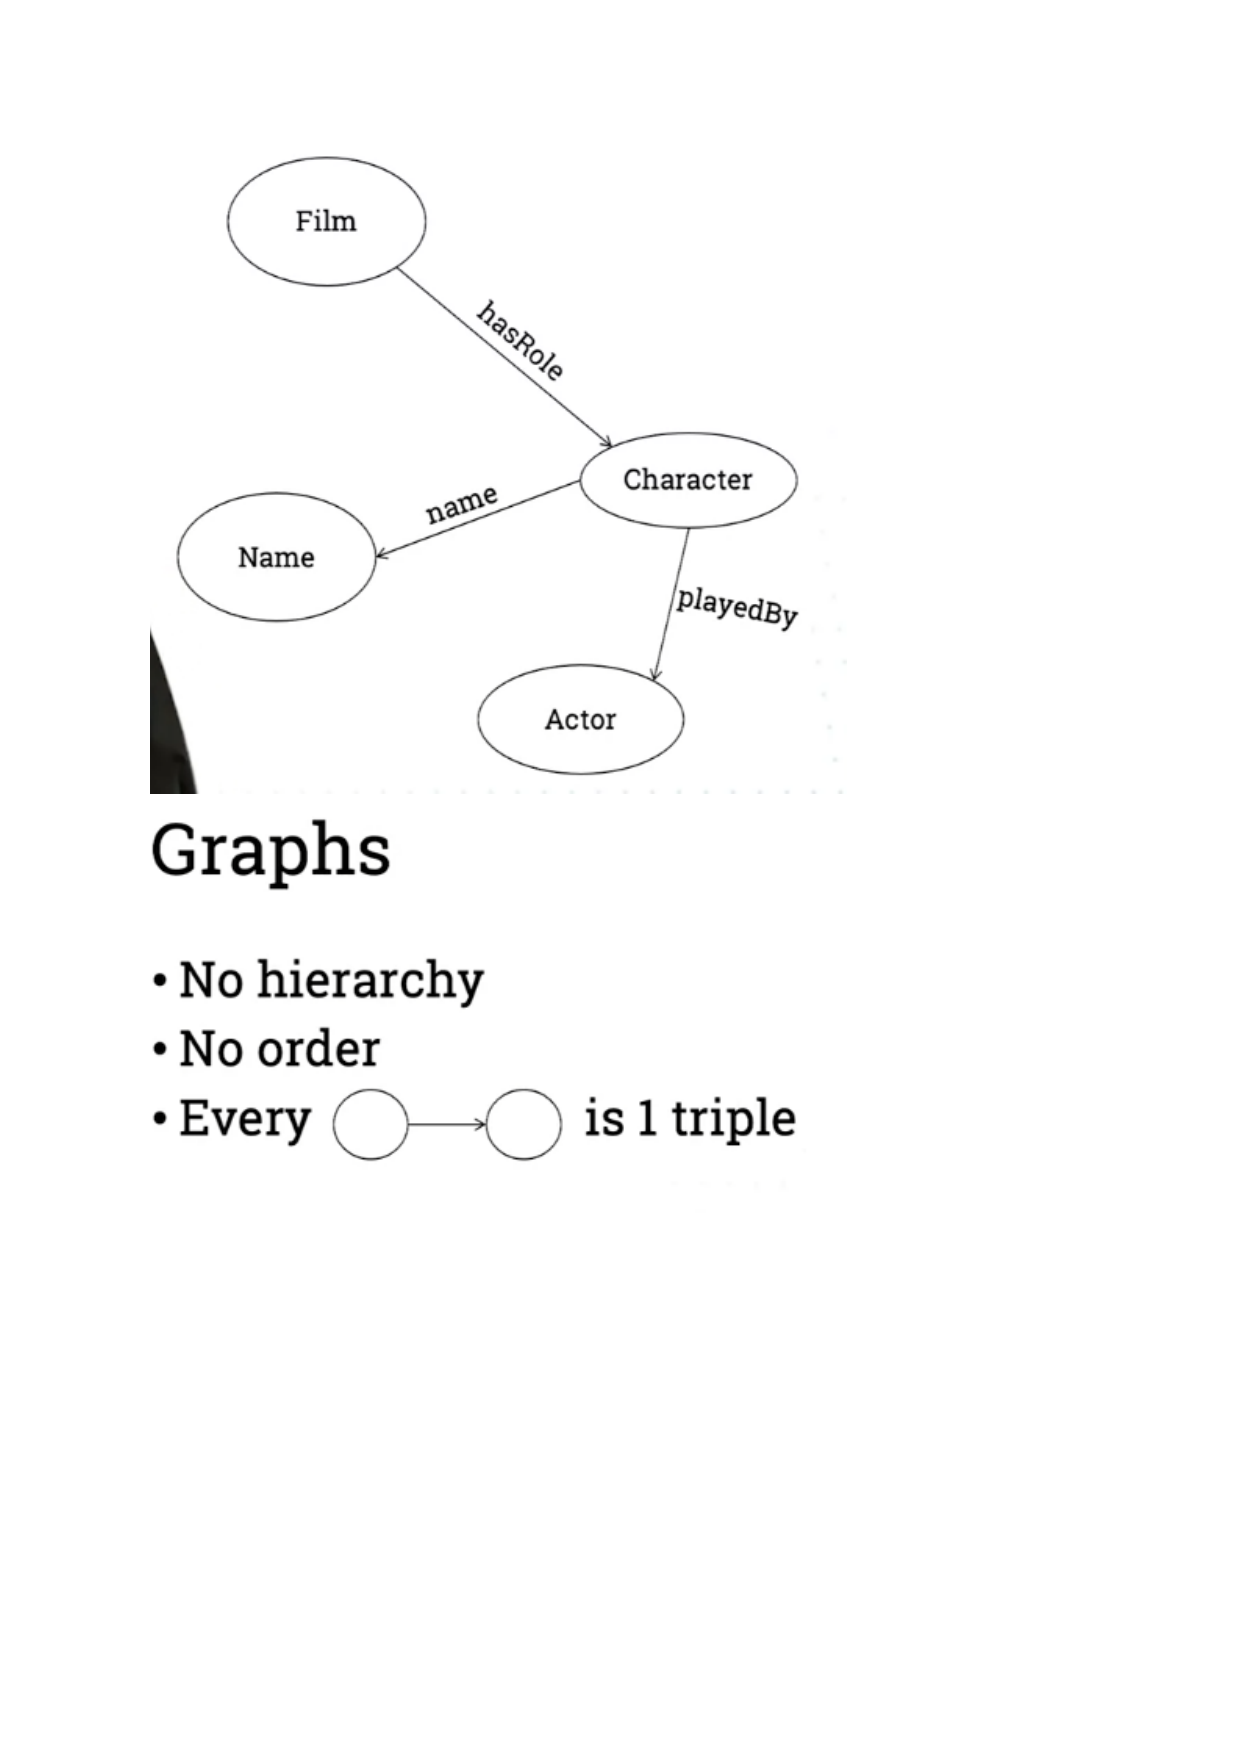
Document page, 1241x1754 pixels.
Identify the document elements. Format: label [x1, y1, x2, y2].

picture [150, 812, 807, 1213]
picture [150, 150, 847, 794]
